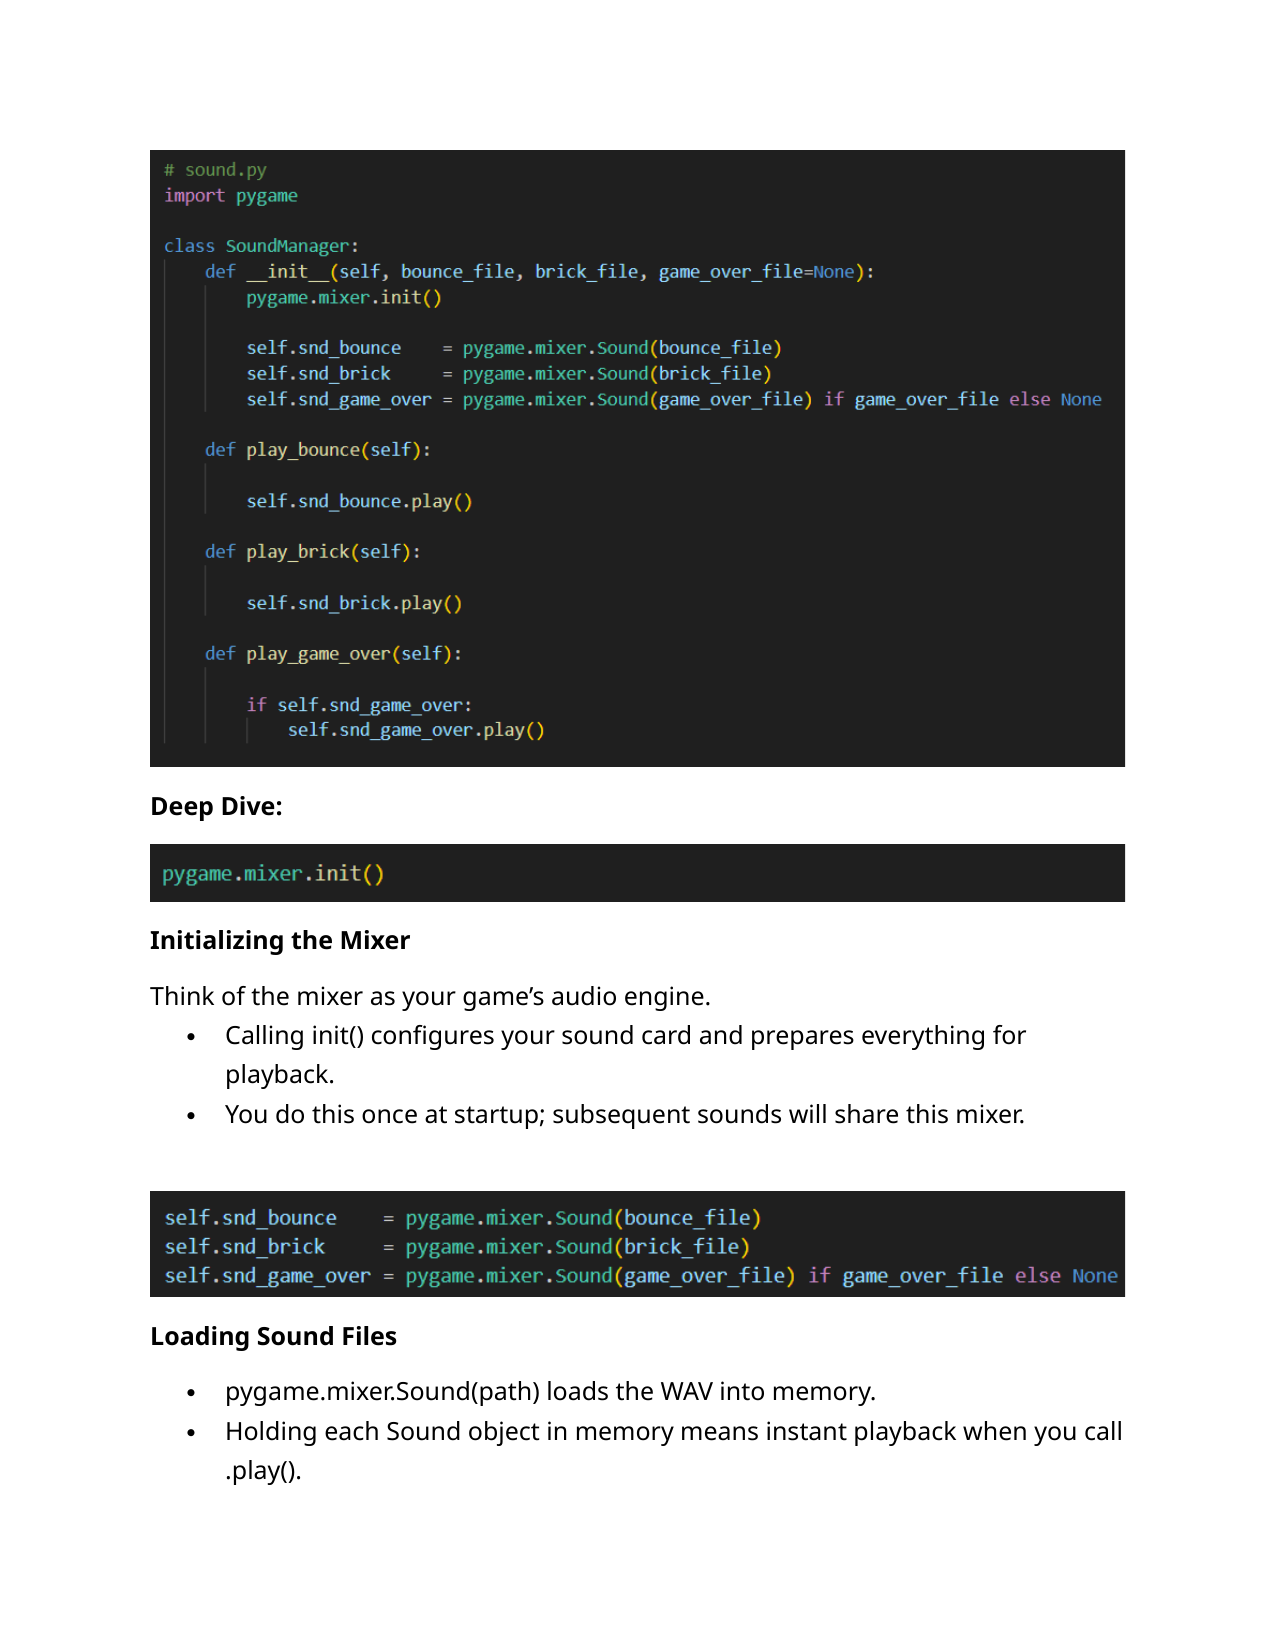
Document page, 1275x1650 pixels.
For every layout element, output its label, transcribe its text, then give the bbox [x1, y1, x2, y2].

text Think of the mixer as your game’s audio engine. [150, 979, 1125, 1013]
text Deep Dive: [150, 788, 1125, 822]
list pygame.mixer.Sound(path) loads the WAV into memory. [187, 1374, 1125, 1408]
list Calling init() configures your sound card and prepares everything for playback. [187, 1018, 1125, 1091]
list You do this once at startup; subsequent sounds will share this mixer. [187, 1096, 1125, 1130]
picture [150, 150, 1125, 767]
text Initializing the Mixer [150, 923, 1125, 957]
picture [150, 844, 1125, 902]
list Holding each Sound object in memory means instant playback when you call .play(). [187, 1413, 1125, 1486]
text Loading Sound Files [150, 1318, 1125, 1352]
picture [150, 1191, 1125, 1297]
